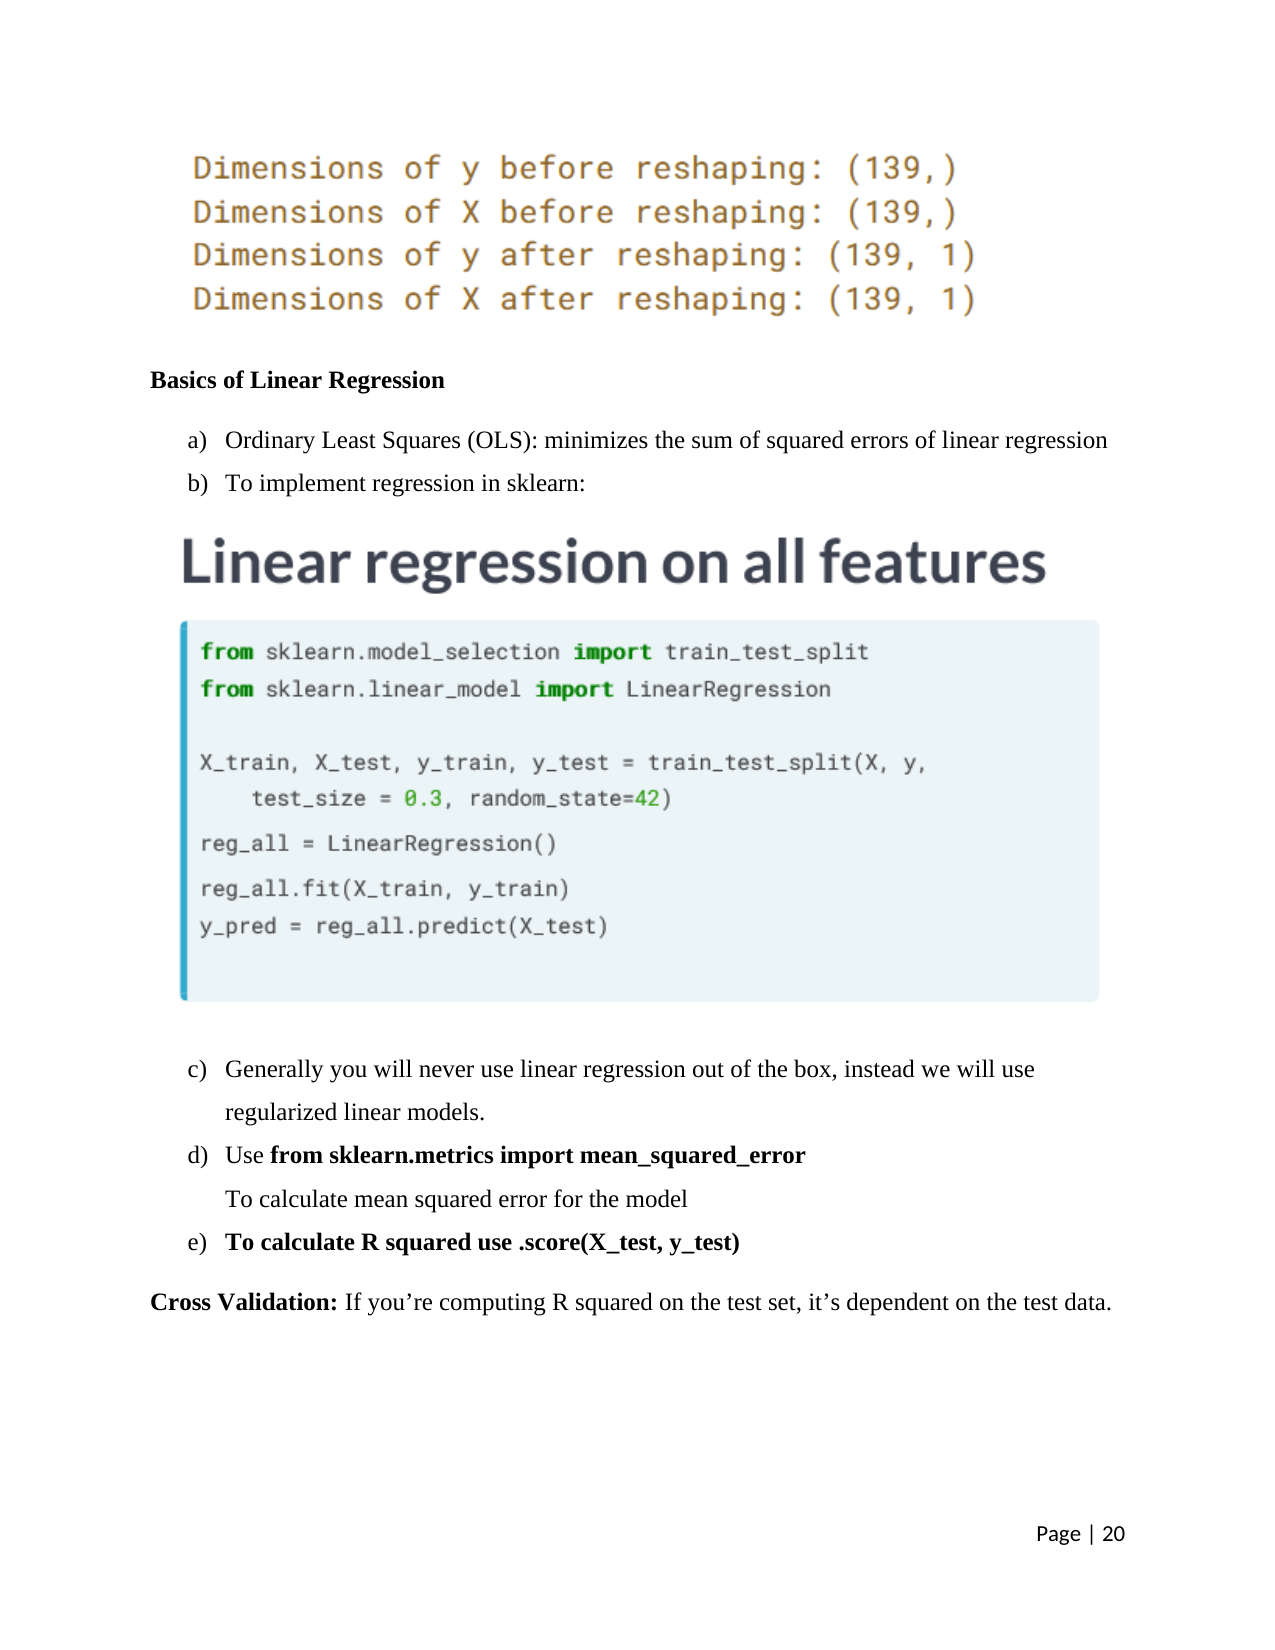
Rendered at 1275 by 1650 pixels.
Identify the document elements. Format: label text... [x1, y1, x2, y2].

list Generally you will never use linear regression out of the box, instead we will use regularized linear models. [187, 1054, 1125, 1126]
list To implement regression in sklearn: [187, 468, 1125, 497]
picture [150, 527, 1125, 1024]
list Use from sklearn.metrics import mean_squared_error [187, 1141, 1125, 1169]
list To calculate R squared use .score(X_test, y_test) [187, 1227, 1125, 1256]
picture [187, 150, 996, 335]
text Basics of Linear Regression [150, 365, 1125, 394]
text Cross Validation: If you’re computing R squared on the test set, it’s dependent on the test data. [150, 1287, 1125, 1315]
list Ordinary Least Squares (OLS): minimizes the sum of squared errors of linear regression [187, 425, 1125, 453]
list To calculate mean squared error for the model [225, 1184, 1125, 1212]
